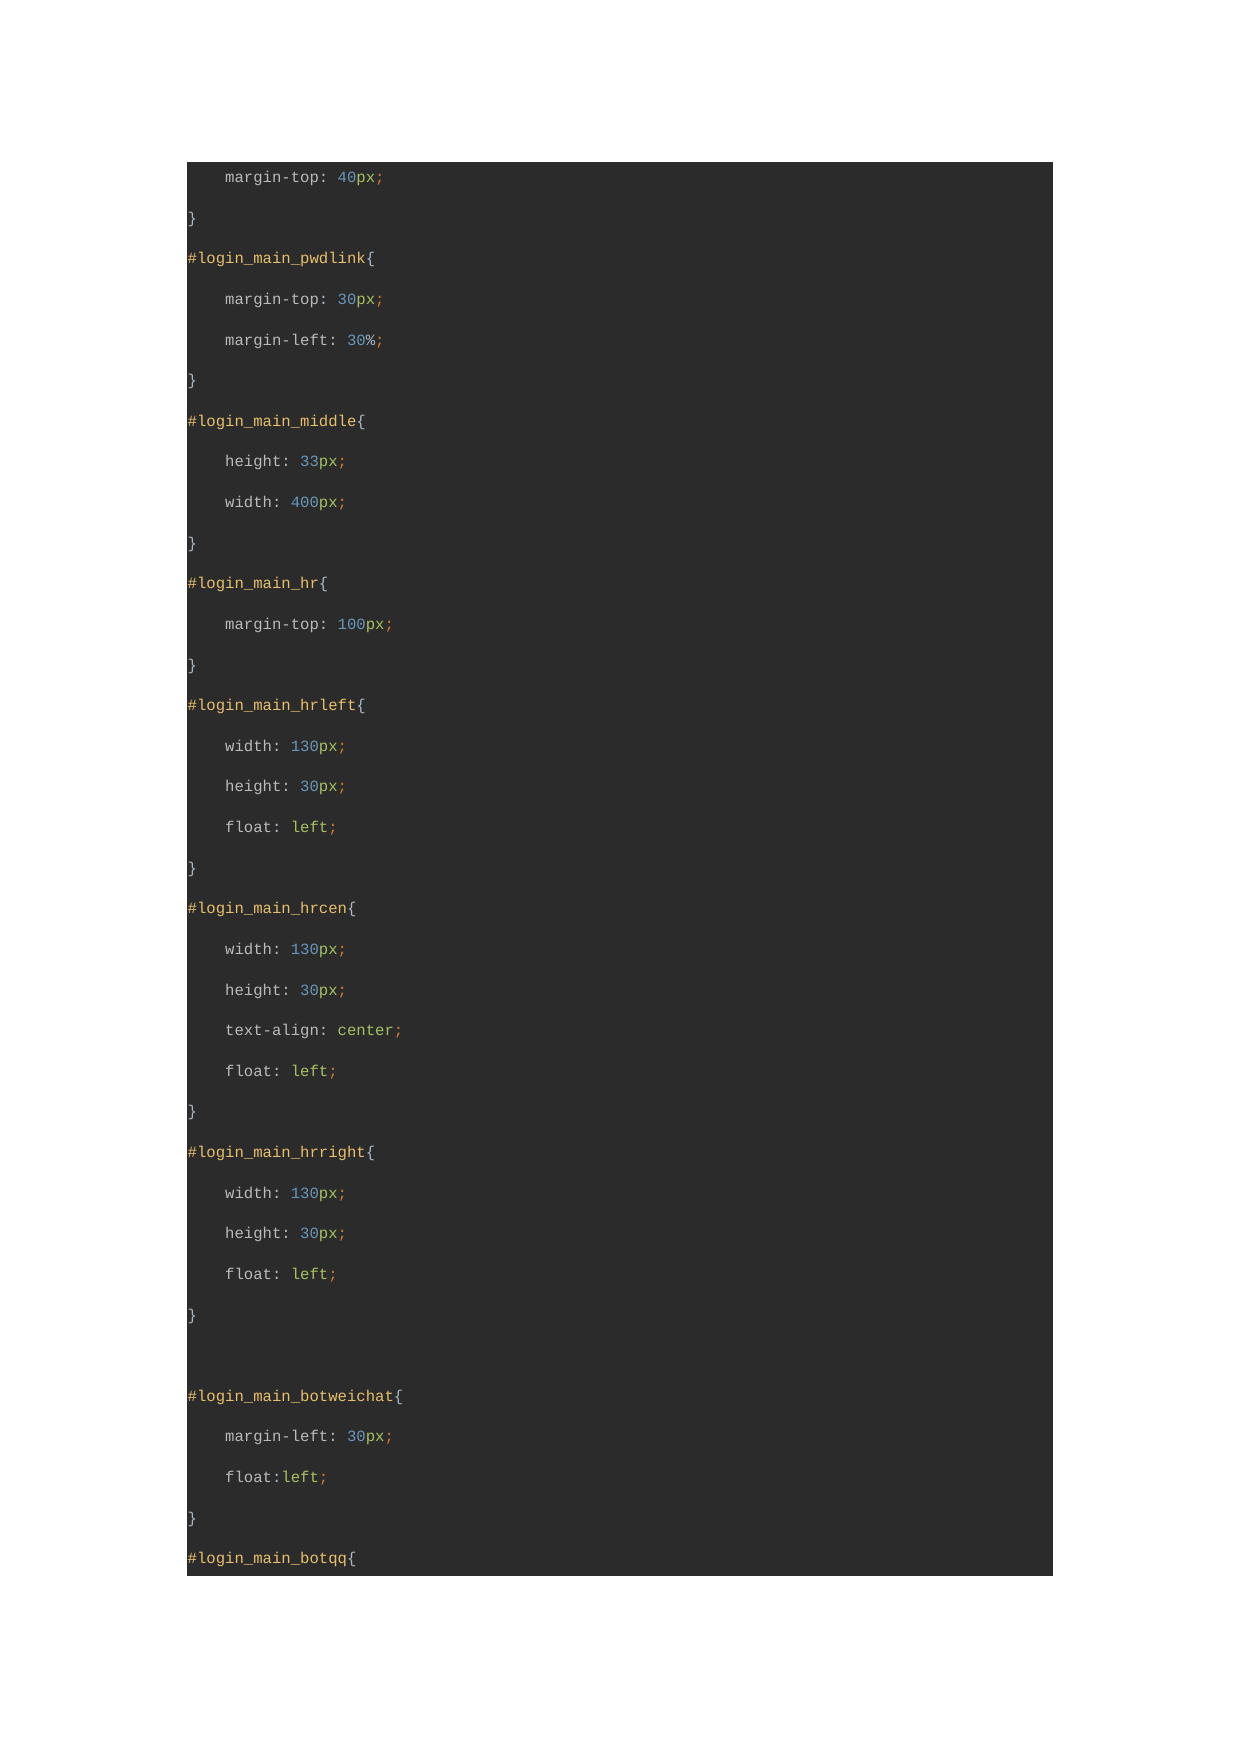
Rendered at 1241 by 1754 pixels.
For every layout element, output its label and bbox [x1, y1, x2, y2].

text [187, 162, 1053, 1576]
